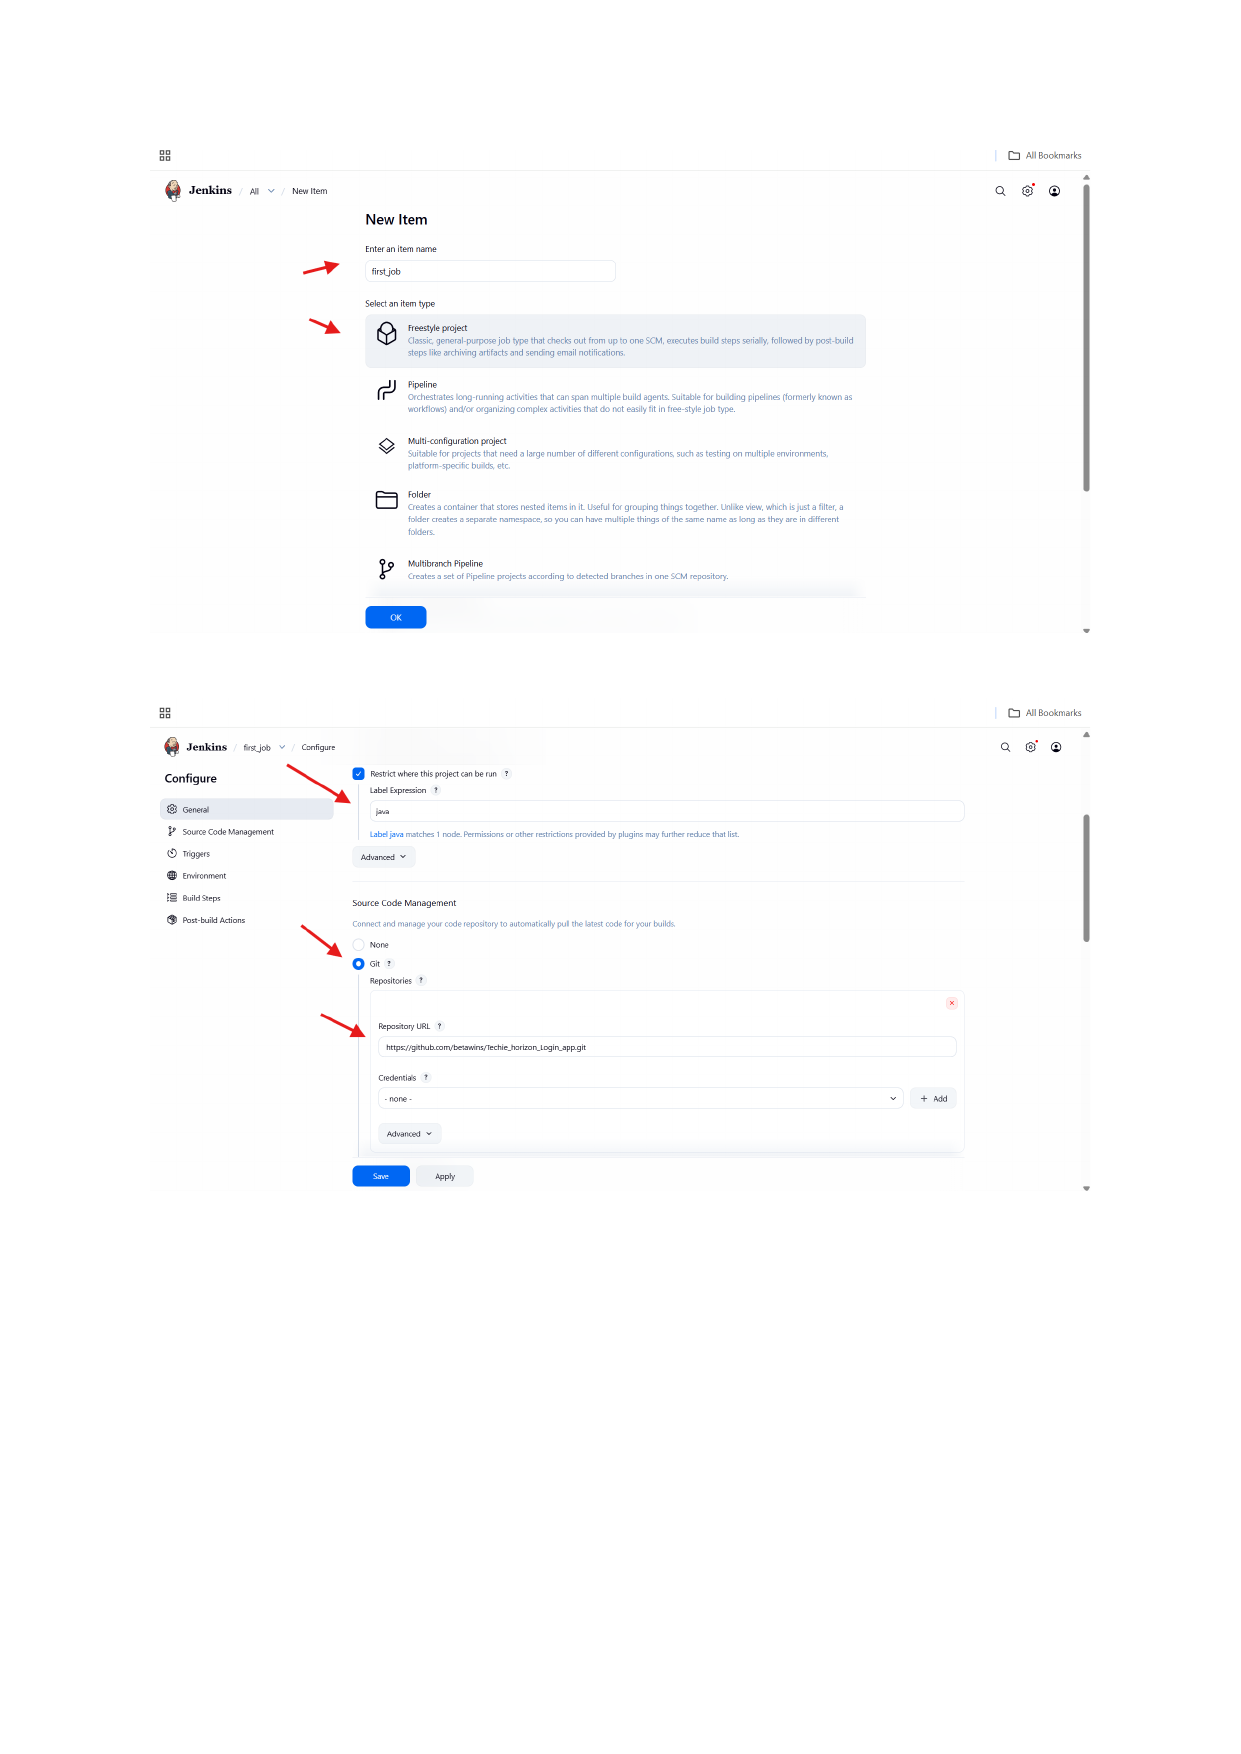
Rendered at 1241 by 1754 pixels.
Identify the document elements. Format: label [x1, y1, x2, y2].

picture [150, 698, 1091, 1191]
picture [150, 150, 1091, 633]
